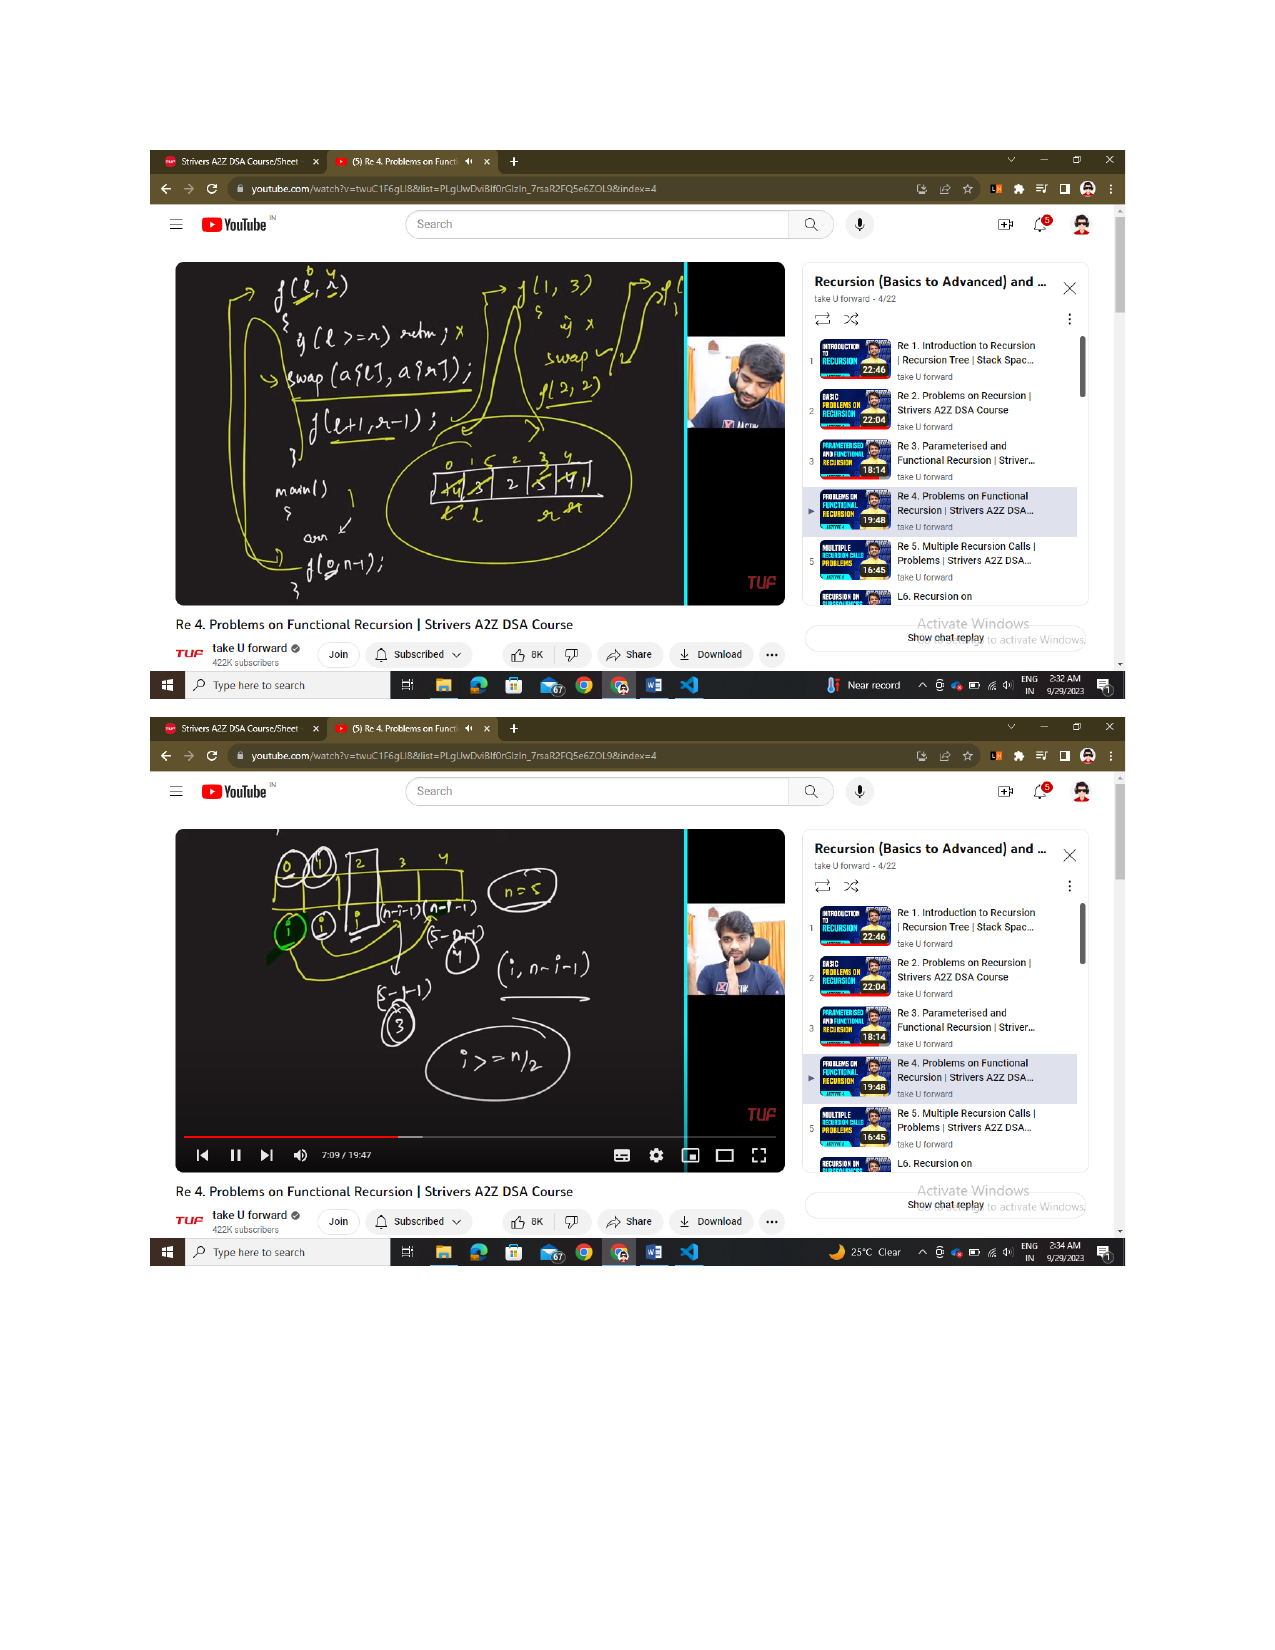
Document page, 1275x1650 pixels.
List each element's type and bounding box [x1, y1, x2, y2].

picture [150, 150, 1125, 699]
picture [150, 717, 1125, 1266]
